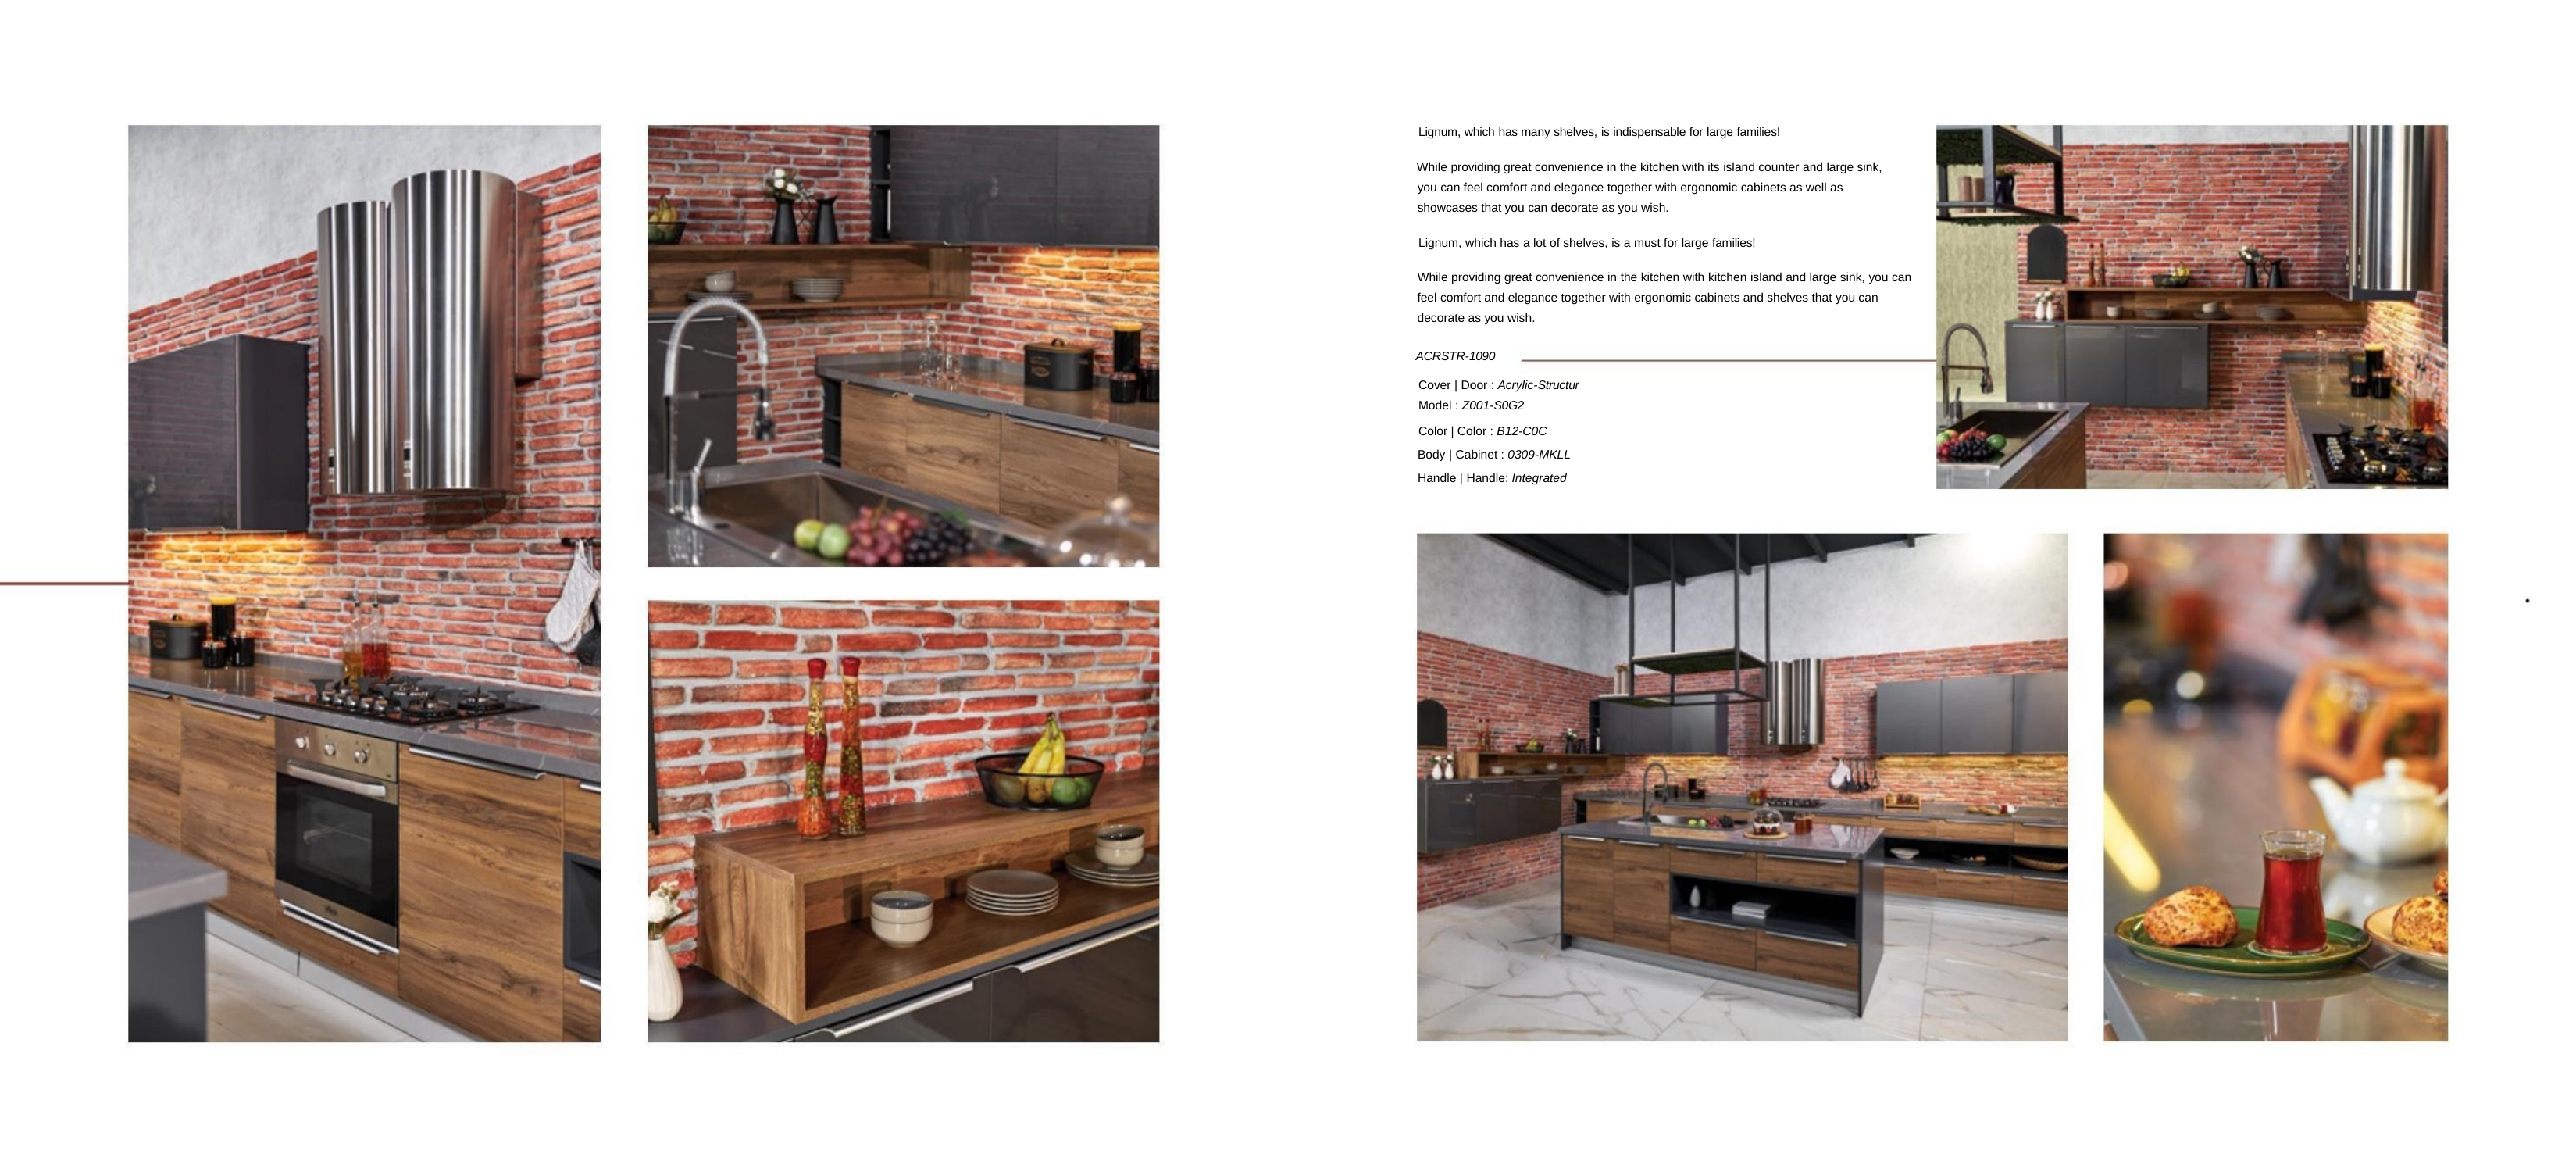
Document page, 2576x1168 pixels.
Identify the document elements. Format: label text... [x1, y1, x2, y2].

text Cover | Door : Acrylic-Structur [1418, 378, 2285, 392]
text Color | Color : B12-C0C Body | Cabinet : 0309-MKLL Handle | Handle: Integrated [1418, 424, 1573, 484]
text Lignum, which has a lot of shelves, is a must for large families! [1418, 235, 2285, 249]
text Lignum, which has many shelves, is indispensable for large families! [1418, 125, 2285, 139]
text While providing great convenience in the kitchen with its island counter and large sink, you can feel comfort and elegance together with ergonomic cabinets as well as showcases that you can decorate as you wish. [1417, 160, 1903, 215]
picture [0, 123, 2532, 1056]
text While providing great convenience in the kitchen with kitchen island and large sink, you can feel comfort and elegance together with ergonomic cabinets and shelves that you can decorate as you wish. [1417, 270, 1919, 325]
subtitle ACRSTR-1090 [1415, 349, 2285, 363]
text Model : Z001-S0G2 [1418, 398, 2285, 413]
